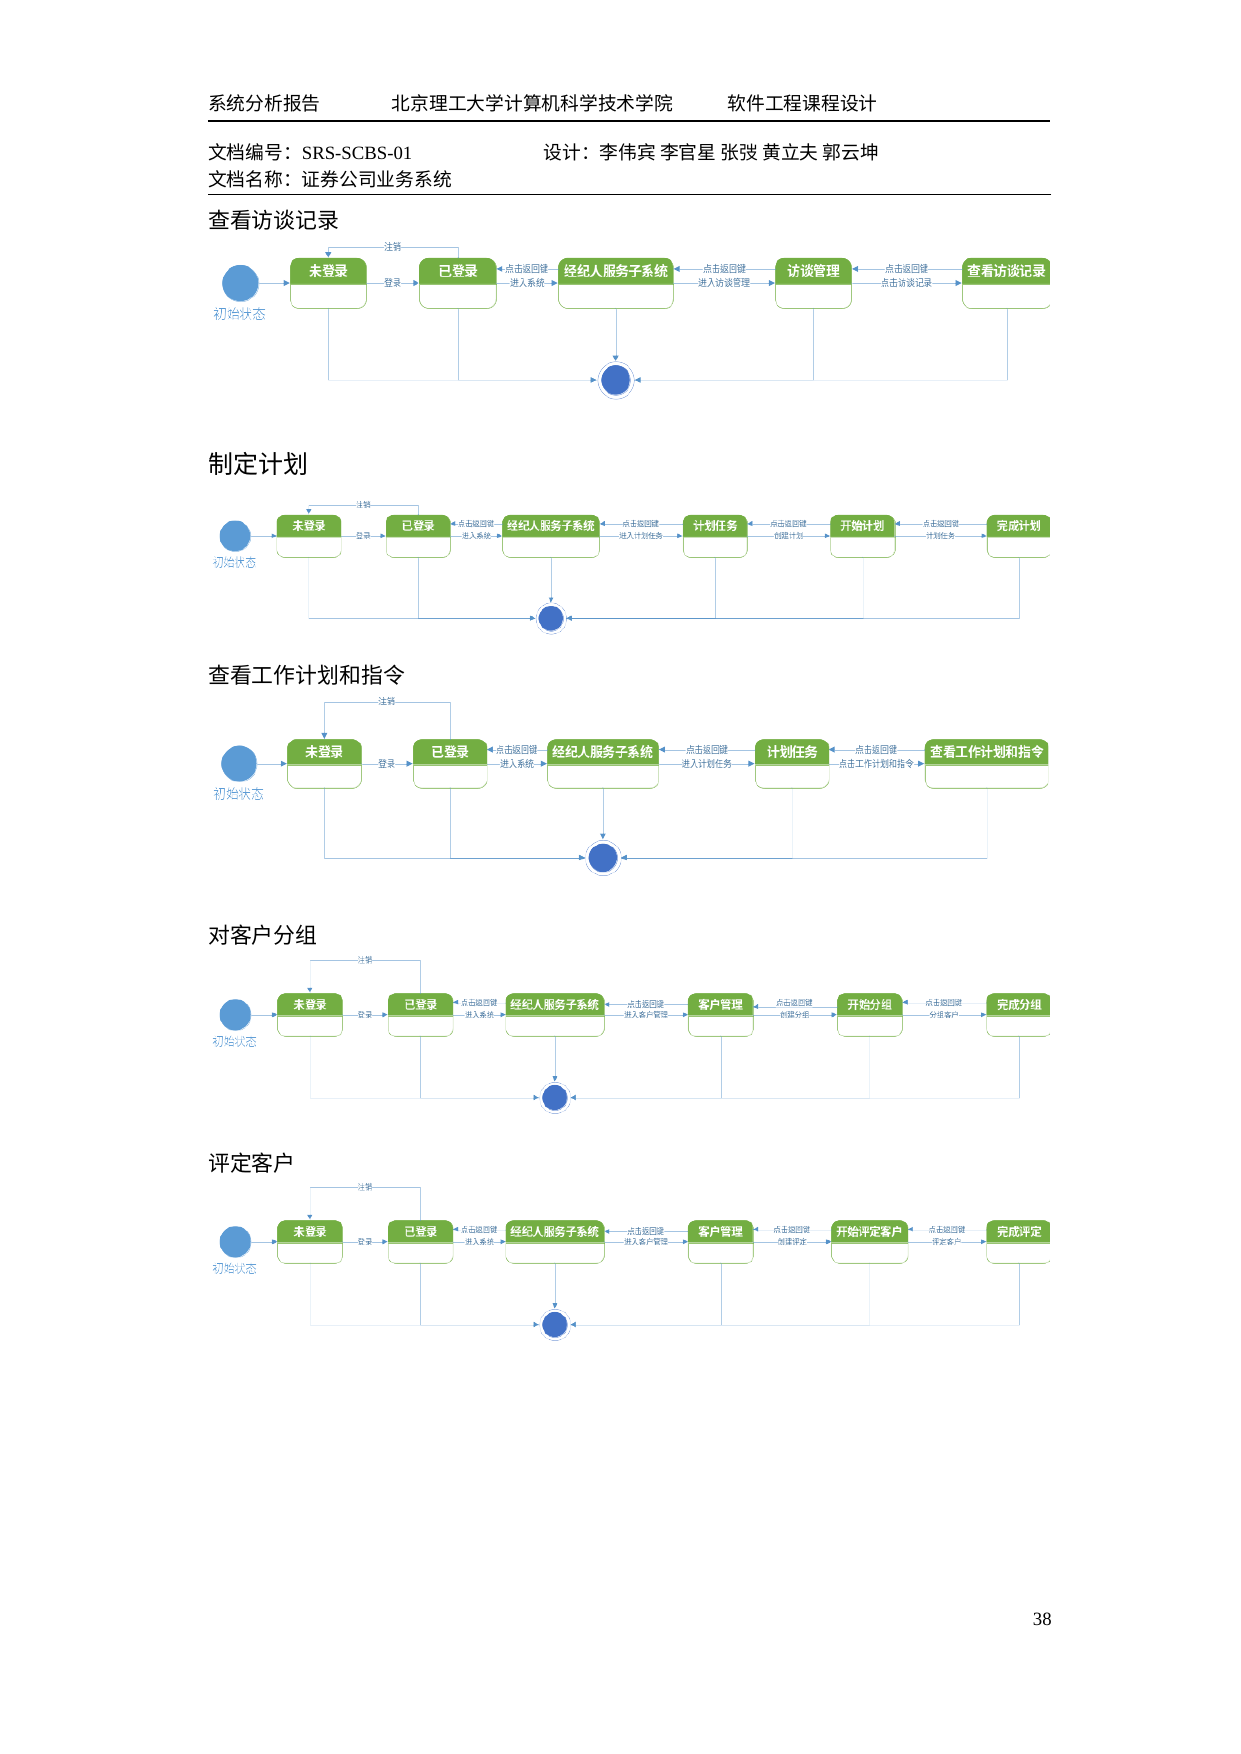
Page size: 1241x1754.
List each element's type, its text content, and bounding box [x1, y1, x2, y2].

text 查看工作计划和指令 [208, 658, 1051, 690]
text 评定客户 [208, 1145, 1051, 1178]
list 制定计划 [208, 430, 1051, 495]
text 对客户分组 [208, 918, 1051, 950]
text 查看访谈记录 [208, 203, 1051, 235]
